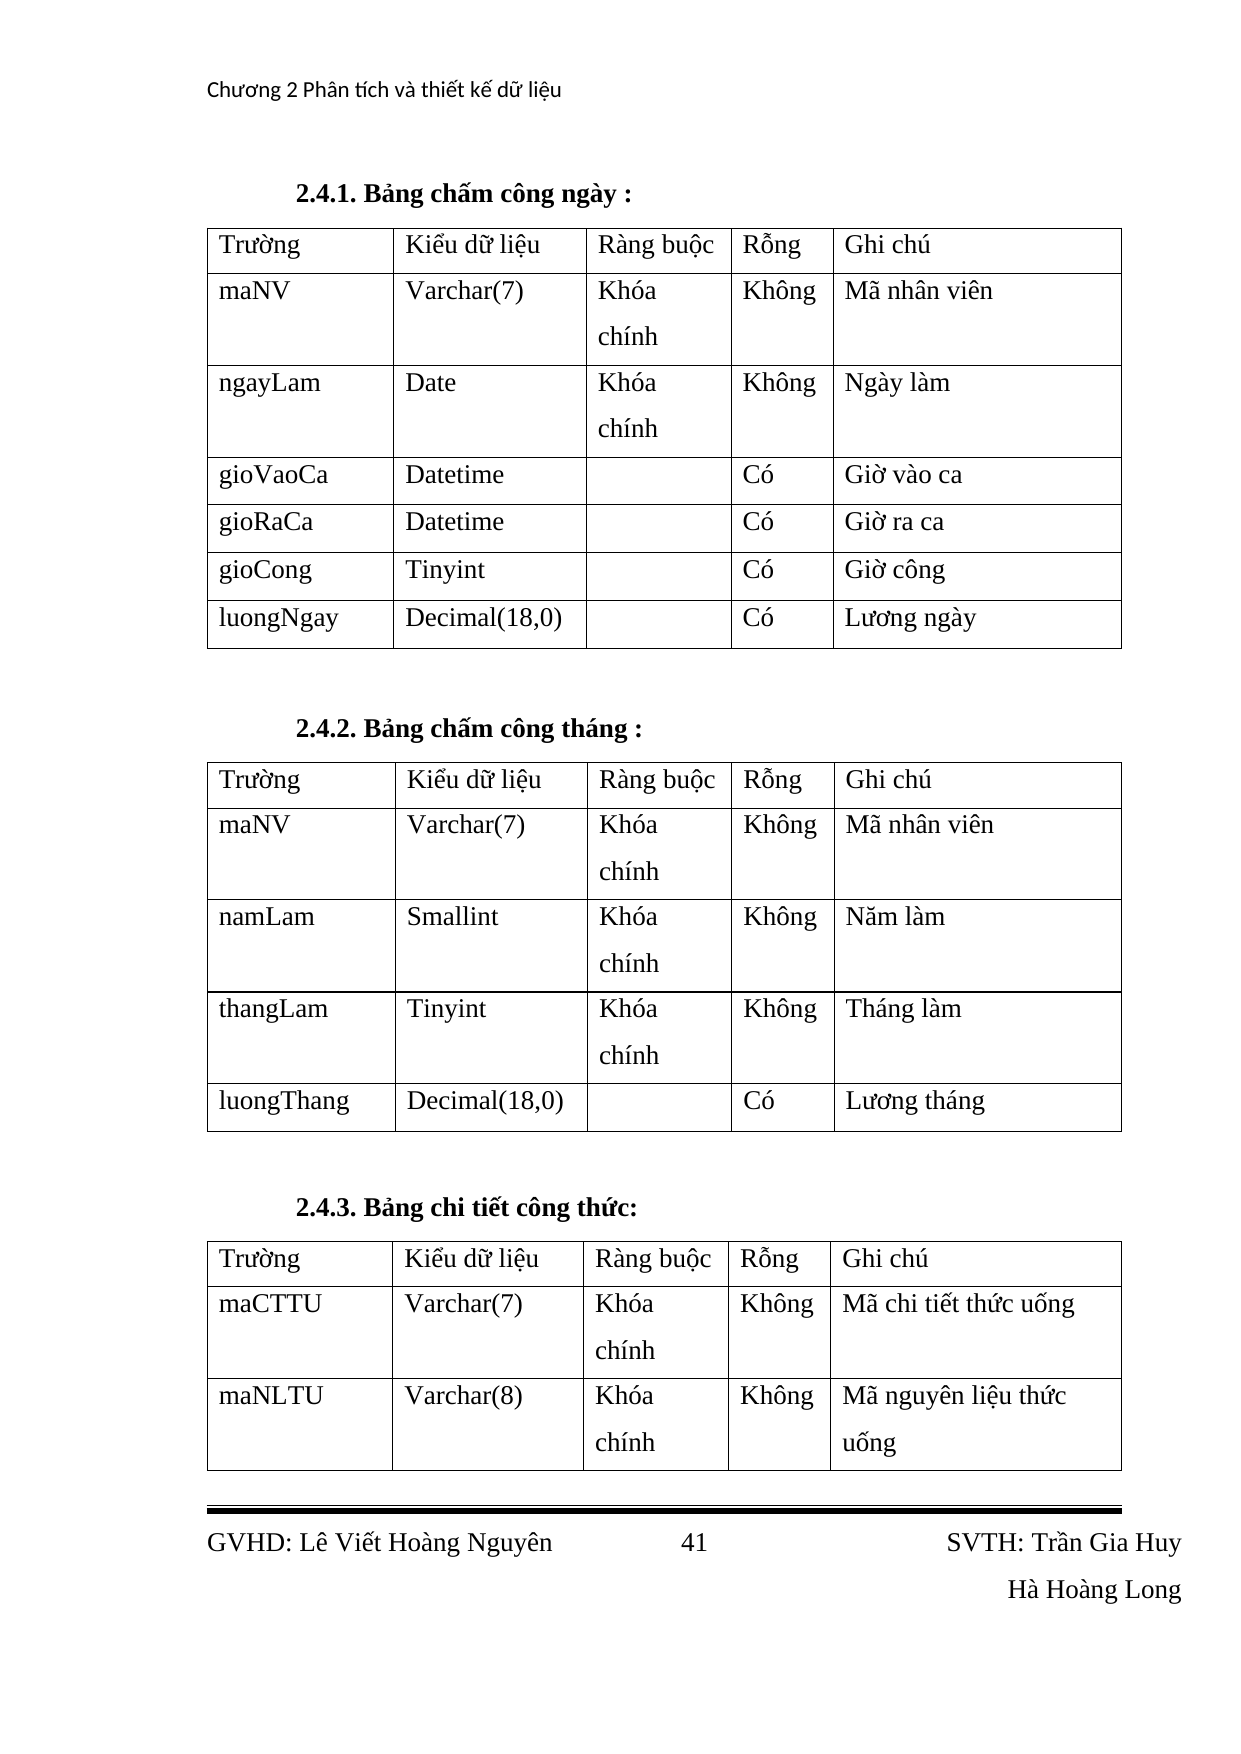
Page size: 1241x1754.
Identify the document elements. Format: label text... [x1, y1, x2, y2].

table_cell gioRaCa [208, 505, 393, 552]
table_cell Varchar(7) [396, 809, 587, 899]
table_cell Lương tháng [835, 1084, 1121, 1131]
table_cell Không [732, 366, 833, 457]
table_cell Năm làm [835, 900, 1121, 991]
table_cell Không [729, 1379, 830, 1470]
table_cell Mã chi tiết thức uống [831, 1287, 1121, 1378]
table_cell Có [732, 601, 833, 647]
table_cell Tinyint [394, 553, 586, 600]
table_cell Tháng làm [835, 993, 1121, 1083]
table_cell maCTTU [208, 1287, 392, 1378]
table_cell Varchar(8) [393, 1379, 583, 1470]
table_cell Khóa chính [587, 366, 731, 457]
table_cell Không [732, 900, 834, 991]
table_cell Không [729, 1287, 830, 1378]
table_cell Lương ngày [834, 601, 1121, 647]
table_cell luongNgay [208, 601, 393, 647]
table_cell gioVaoCa [208, 458, 393, 504]
table_cell [587, 505, 731, 552]
table_cell Datetime [394, 505, 586, 552]
table_header Kiểu dữ liệu [394, 229, 586, 273]
table_cell ngayLam [208, 366, 393, 457]
table_cell Varchar(7) [393, 1287, 583, 1378]
table_cell maNV [208, 274, 393, 365]
table_header Rỗng [729, 1242, 830, 1286]
table_cell Khóa chính [588, 900, 731, 991]
table_header Kiểu dữ liệu [393, 1242, 583, 1286]
table_cell Giờ vào ca [834, 458, 1121, 504]
table_cell namLam [208, 900, 395, 991]
table_cell Không [732, 274, 833, 365]
table_cell Khóa chính [588, 809, 731, 899]
table_header Ràng buộc [584, 1242, 728, 1286]
table_header Ràng buộc [588, 763, 731, 807]
table_cell Giờ ra ca [834, 505, 1121, 552]
table_cell Datetime [394, 458, 586, 504]
table_cell Mã nhân viên [834, 274, 1121, 365]
table_cell Mã nguyên liệu thức uống [831, 1379, 1121, 1470]
table_header Trường [208, 229, 393, 273]
table_cell Khóa chính [587, 274, 731, 365]
table_cell maNLTU [208, 1379, 392, 1470]
table_header Rỗng [732, 229, 833, 273]
table_cell Có [732, 505, 833, 552]
table_cell Khóa chính [584, 1379, 728, 1470]
table_header Ràng buộc [587, 229, 731, 273]
table_cell Date [394, 366, 586, 457]
table_cell Có [732, 458, 833, 504]
table_header Rỗng [732, 763, 834, 807]
subtitle Bảng chấm công tháng : [296, 712, 1122, 743]
table_cell Varchar(7) [394, 274, 586, 365]
table_cell Khóa chính [584, 1287, 728, 1378]
table_cell Khóa chính [588, 993, 731, 1083]
subtitle Bảng chấm công ngày : [296, 177, 1122, 208]
table_cell Mã nhân viên [835, 809, 1121, 899]
table_cell Giờ công [834, 553, 1121, 600]
table_header Trường [208, 763, 395, 807]
table_header Ghi chú [831, 1242, 1121, 1286]
table_cell [587, 553, 731, 600]
table_cell [587, 458, 731, 504]
table_cell maNV [208, 809, 395, 899]
table_cell thangLam [208, 993, 395, 1083]
table_cell [588, 1084, 731, 1131]
table_cell gioCong [208, 553, 393, 600]
table_cell Smallint [396, 900, 587, 991]
table_header Kiểu dữ liệu [396, 763, 587, 807]
table_cell Không [732, 809, 834, 899]
table_header Ghi chú [834, 229, 1121, 273]
table_cell [587, 601, 731, 647]
table_cell Tinyint [396, 993, 587, 1083]
table_cell Ngày làm [834, 366, 1121, 457]
table_cell Không [732, 993, 834, 1083]
table_header Trường [208, 1242, 392, 1286]
subtitle Bảng chi tiết công thức: [296, 1191, 1122, 1222]
table_cell Có [732, 1084, 834, 1131]
table_cell luongThang [208, 1084, 395, 1131]
table_cell Có [732, 553, 833, 600]
table_cell Decimal(18,0) [396, 1084, 587, 1131]
table_header Ghi chú [835, 763, 1121, 807]
table_cell Decimal(18,0) [394, 601, 586, 647]
